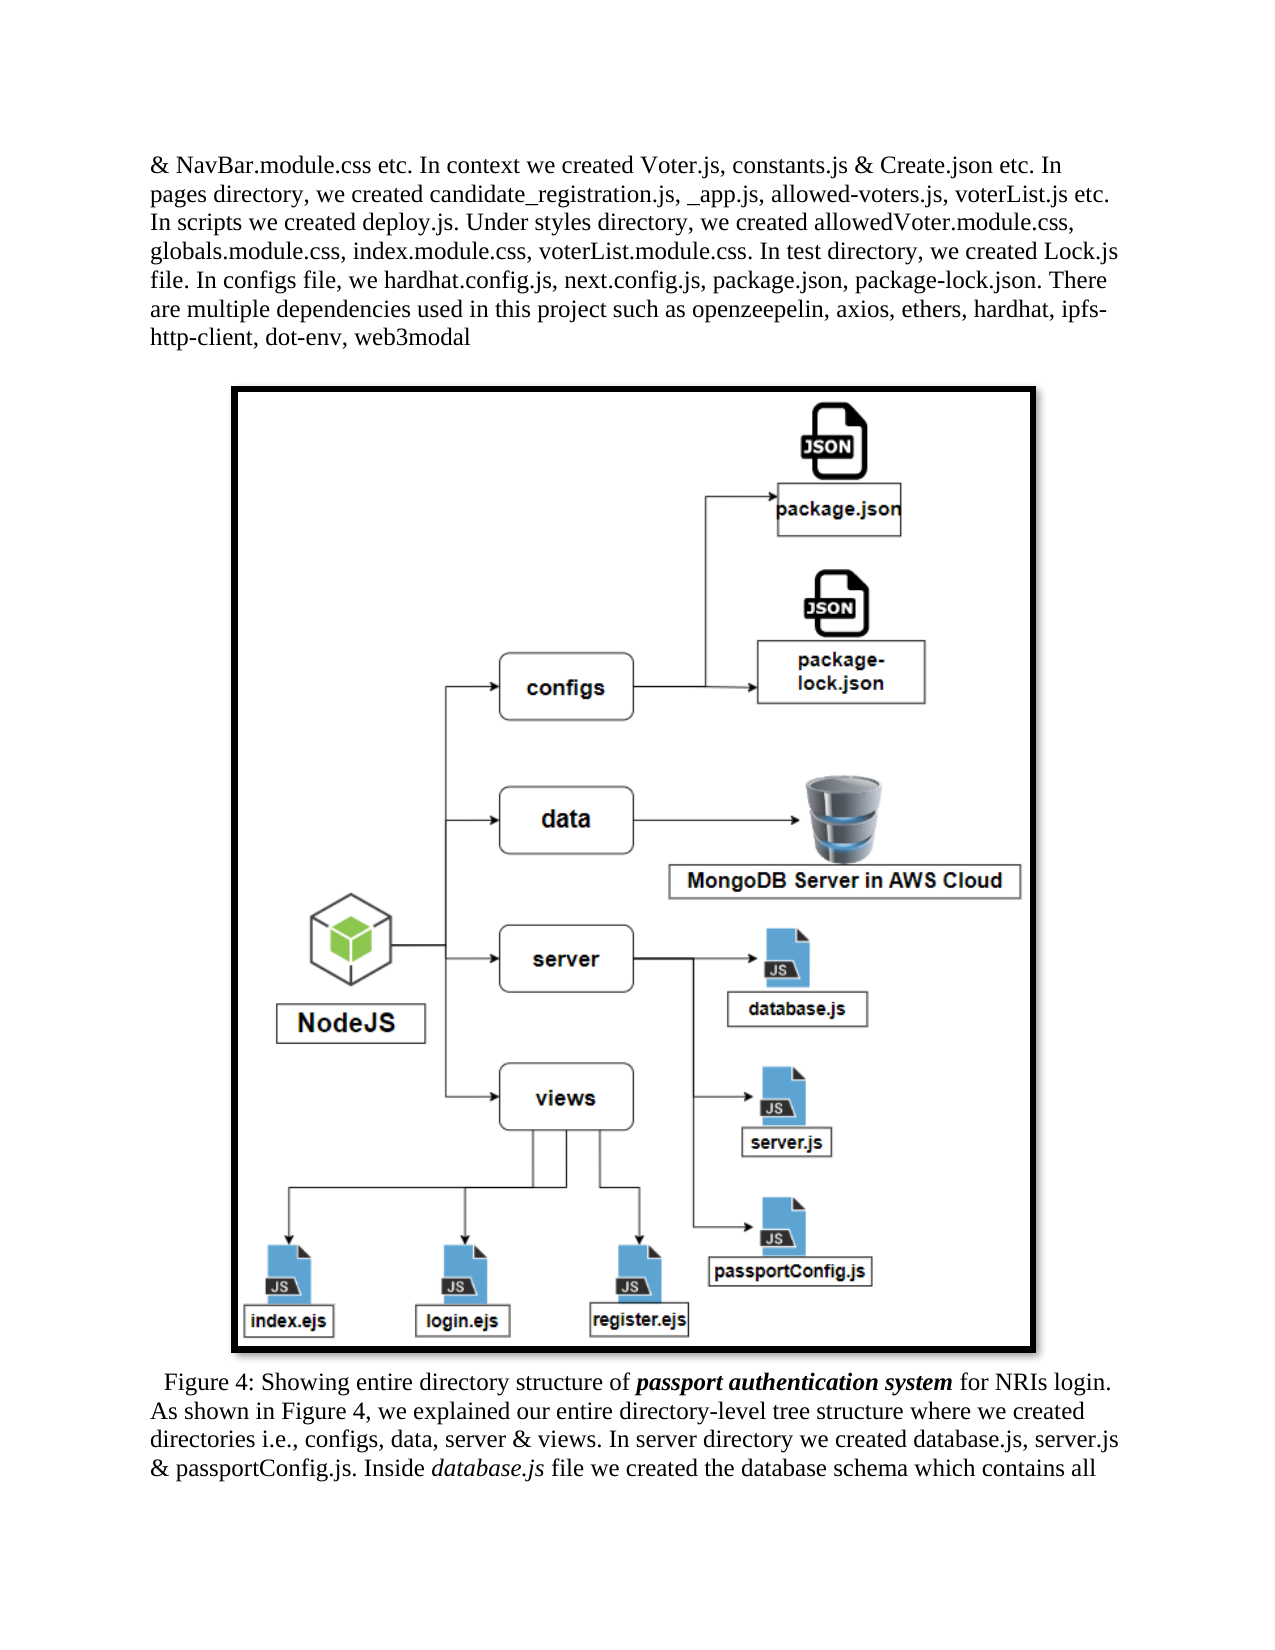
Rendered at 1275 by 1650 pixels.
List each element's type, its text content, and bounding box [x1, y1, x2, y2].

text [150, 1396, 1125, 1482]
picture [238, 392, 1030, 1346]
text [150, 150, 1125, 379]
